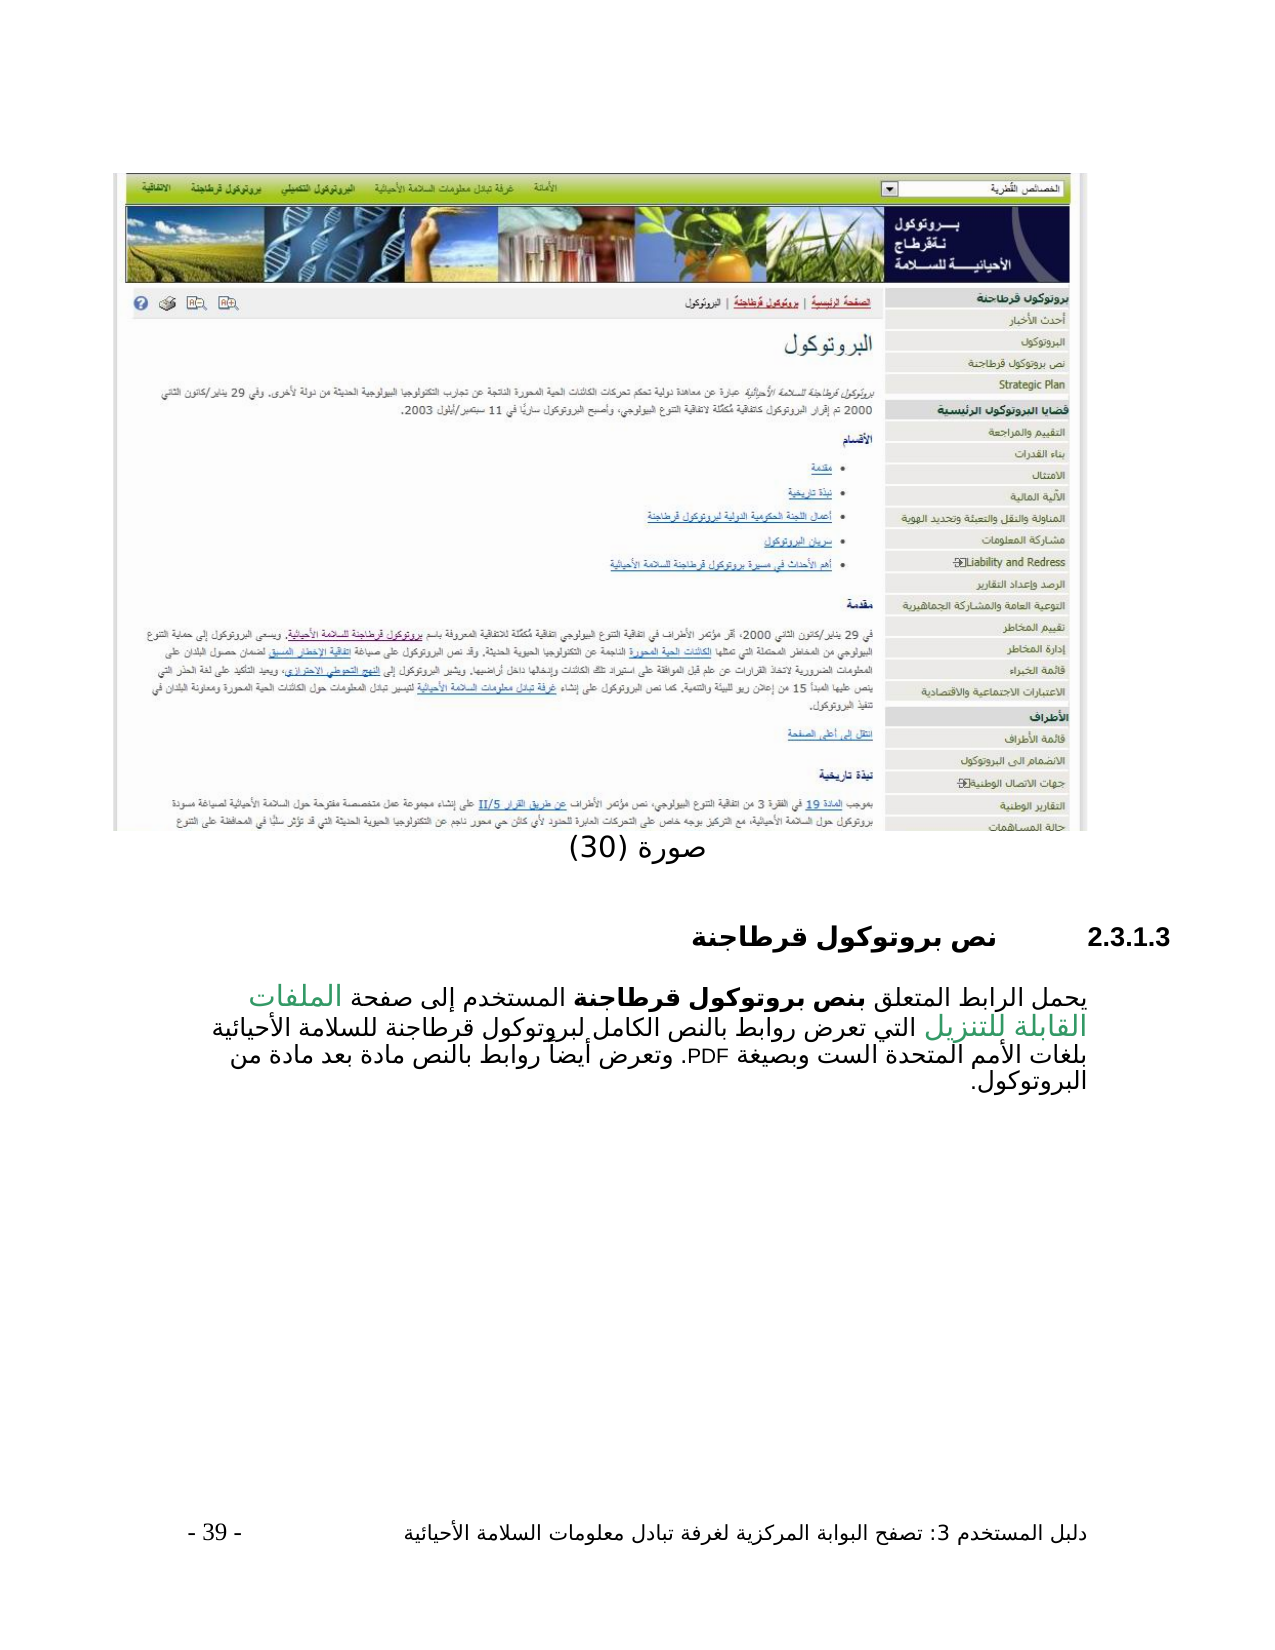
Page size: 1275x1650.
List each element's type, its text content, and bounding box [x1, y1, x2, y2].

subtitle نص بروتوكول قرطاجنة [187, 921, 1087, 952]
text صورة (30) [187, 831, 1087, 864]
text يحمل الرابط المتعلق بنص بروتوكول قرطاجنة المستخدم إلى صفحة الملفات القابلة للتنزيل التي تعرض روابط بالنص الكامل لبروتوكول قرطاجنة للسلامة الأحيائية بلغات الأمم المتحدة الست وبصيغة PDF. وتعرض أيضاً روابط بالنص مادة بعد مادة من البروتوكول. [187, 982, 1087, 1094]
picture [113, 173, 1088, 831]
